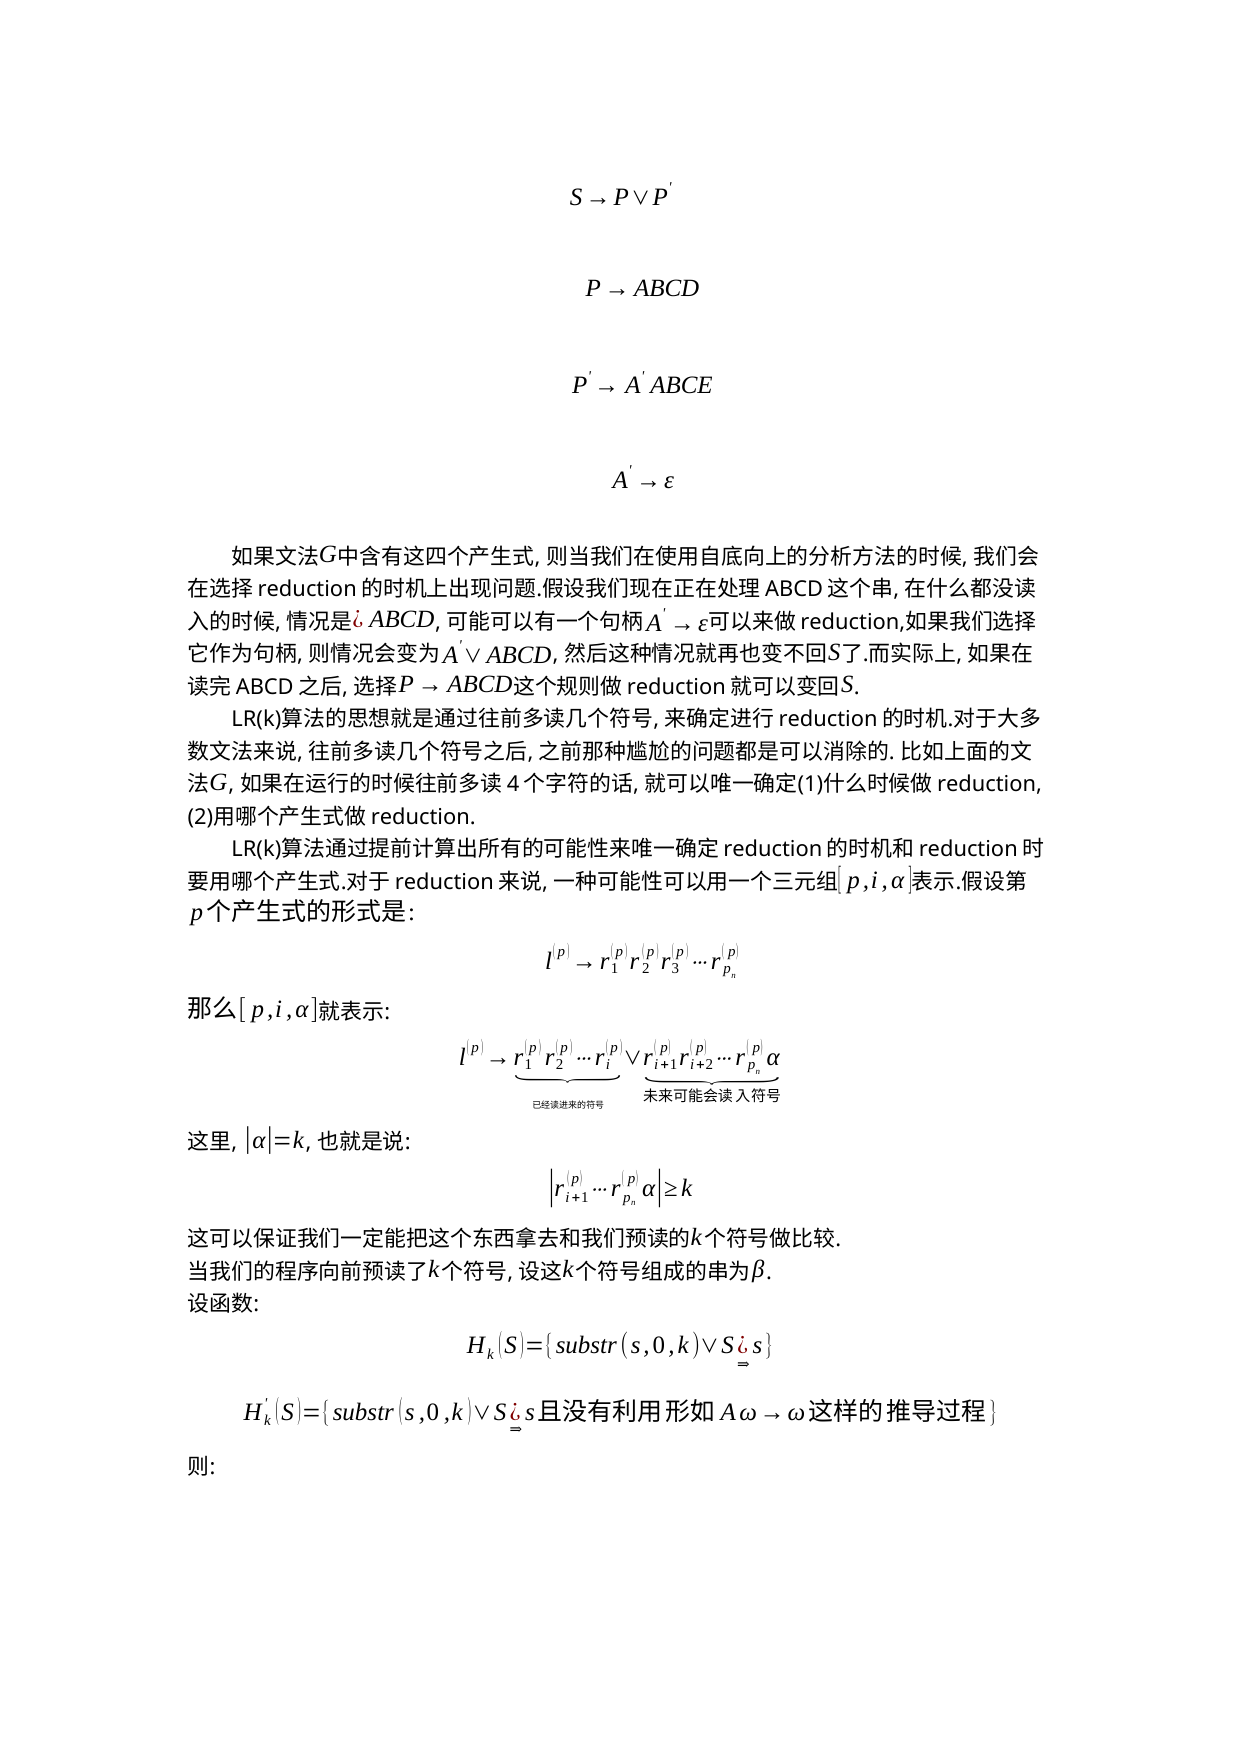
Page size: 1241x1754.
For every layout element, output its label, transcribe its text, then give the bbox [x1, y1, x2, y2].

text LR(k)算法通过提前计算出所有的可能性来唯一确定reduction的时机和reduction时要用哪个产生式.对于reduction来说, 一种可能性可以用一个三元组表示.假设第 [187, 831, 1053, 929]
text 当我们的程序向前预读了个符号, 设这个符号组成的串为. [187, 1254, 1053, 1286]
text 这里, , 也就是说: [187, 1124, 1053, 1156]
text 如果文法中含有这四个产生式, 则当我们在使用自底向上的分析方法的时候, 我们会在选择reduction的时机上出现问题.假设我们现在正在处理ABCD这个串, 在什么都没读入的时候, 情况是, 可能可以有一个句柄可以来做reduction,如果我们选择它作为句柄, 则情况会变为, 然后这种情况就再也变不回了.而实际上, 如果在读完ABCD之后, 选择这个规则做reduction就可以变回. [187, 539, 1053, 701]
text 就表示: [187, 994, 1053, 1026]
text 设函数: [187, 1286, 1053, 1319]
text 则: [187, 1449, 1053, 1481]
text LR(k)算法的思想就是通过往前多读几个符号, 来确定进行reduction的时机.对于大多数文法来说, 往前多读几个符号之后, 之前那种尴尬的问题都是可以消除的. 比如上面的文法, 如果在运行的时候往前多读4个字符的话, 就可以唯一确定(1)什么时候做reduction,(2)用哪个产生式做reduction. [187, 701, 1053, 831]
text 这可以保证我们一定能把这个东西拿去和我们预读的个符号做比较. [187, 1221, 1053, 1254]
